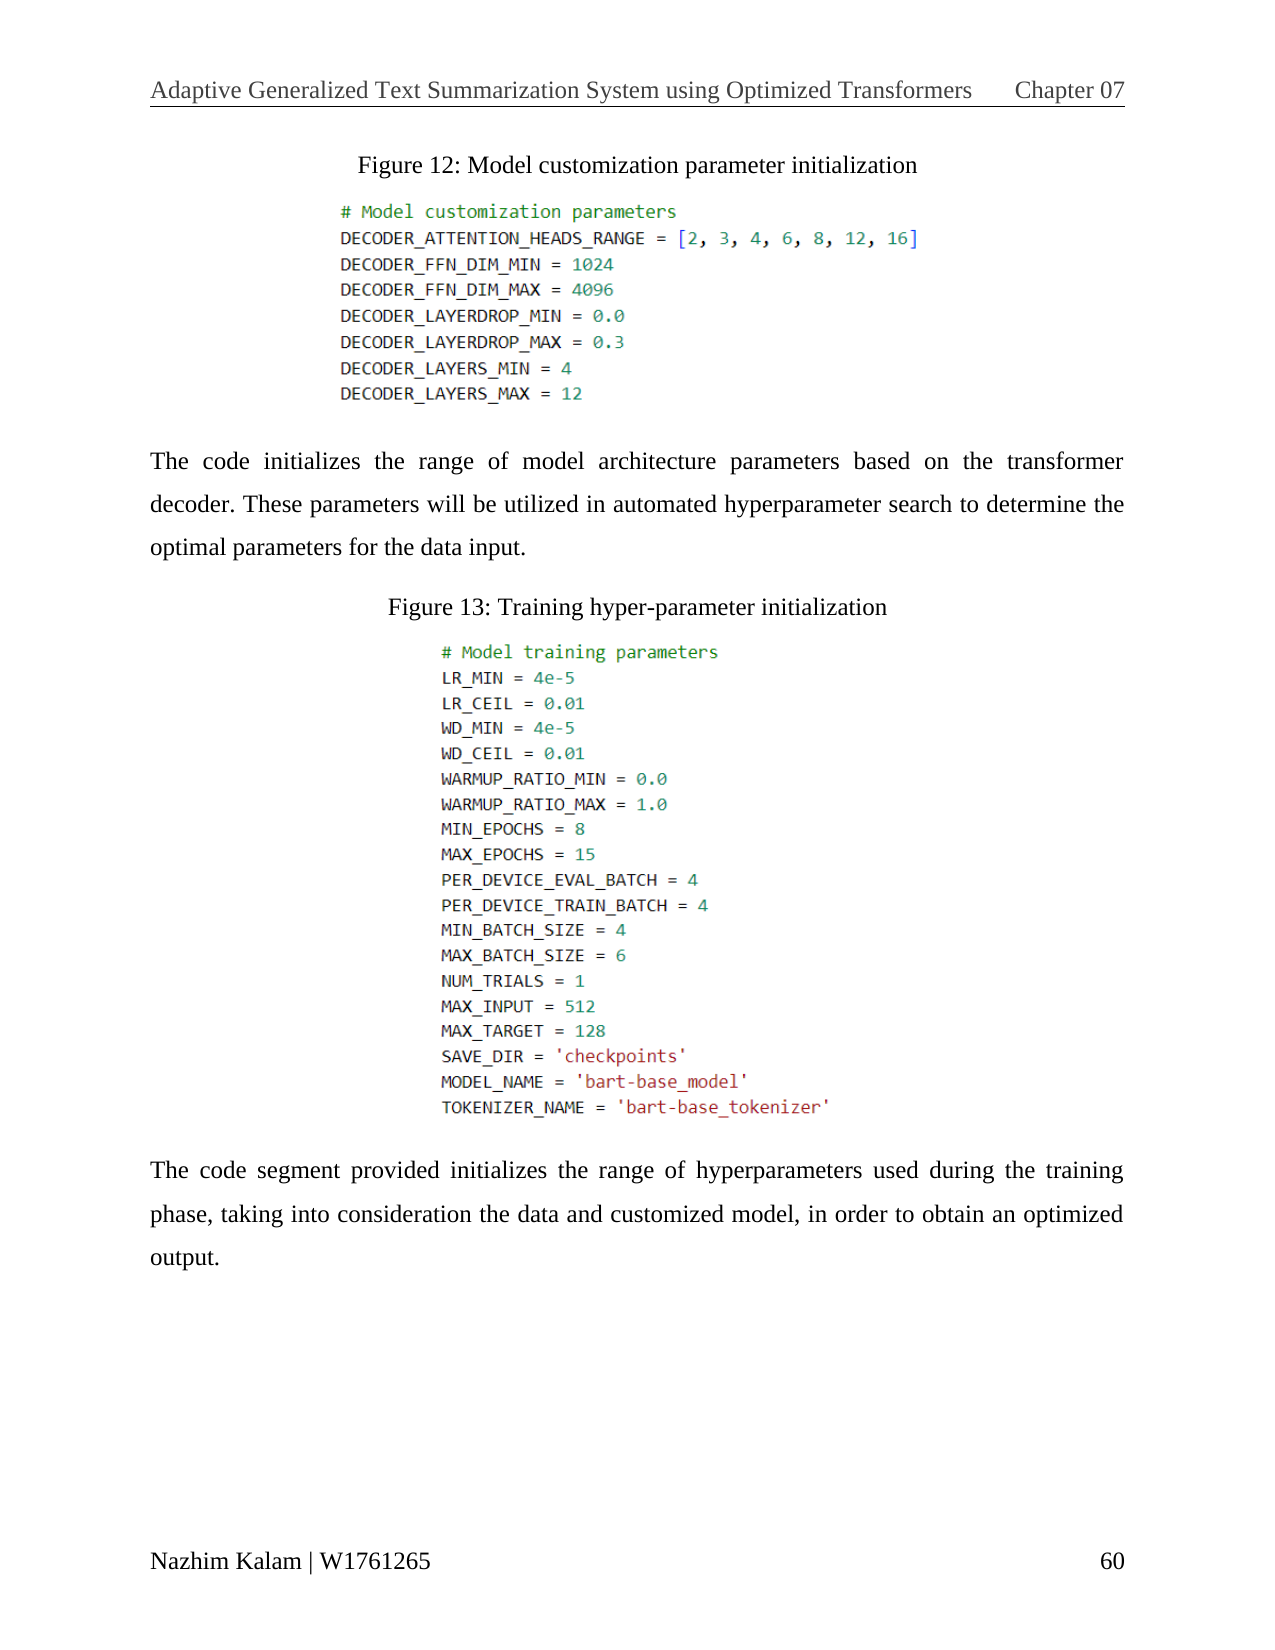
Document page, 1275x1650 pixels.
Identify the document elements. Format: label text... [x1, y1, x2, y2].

text The code initializes the range of model architecture parameters based on the transformer decoder. These parameters will be utilized in automated hyperparameter search to determine the optimal parameters for the data input. [150, 446, 1125, 561]
picture [335, 195, 940, 416]
picture [436, 637, 839, 1125]
text Figure 13: Training hyper-parameter initialization [150, 592, 1125, 621]
text The code segment provided initializes the range of hyperparameters used during the training phase, taking into consideration the data and customized model, in order to obtain an optimized output. [150, 1156, 1125, 1271]
text Figure 12: Model customization parameter initialization [150, 150, 1125, 179]
